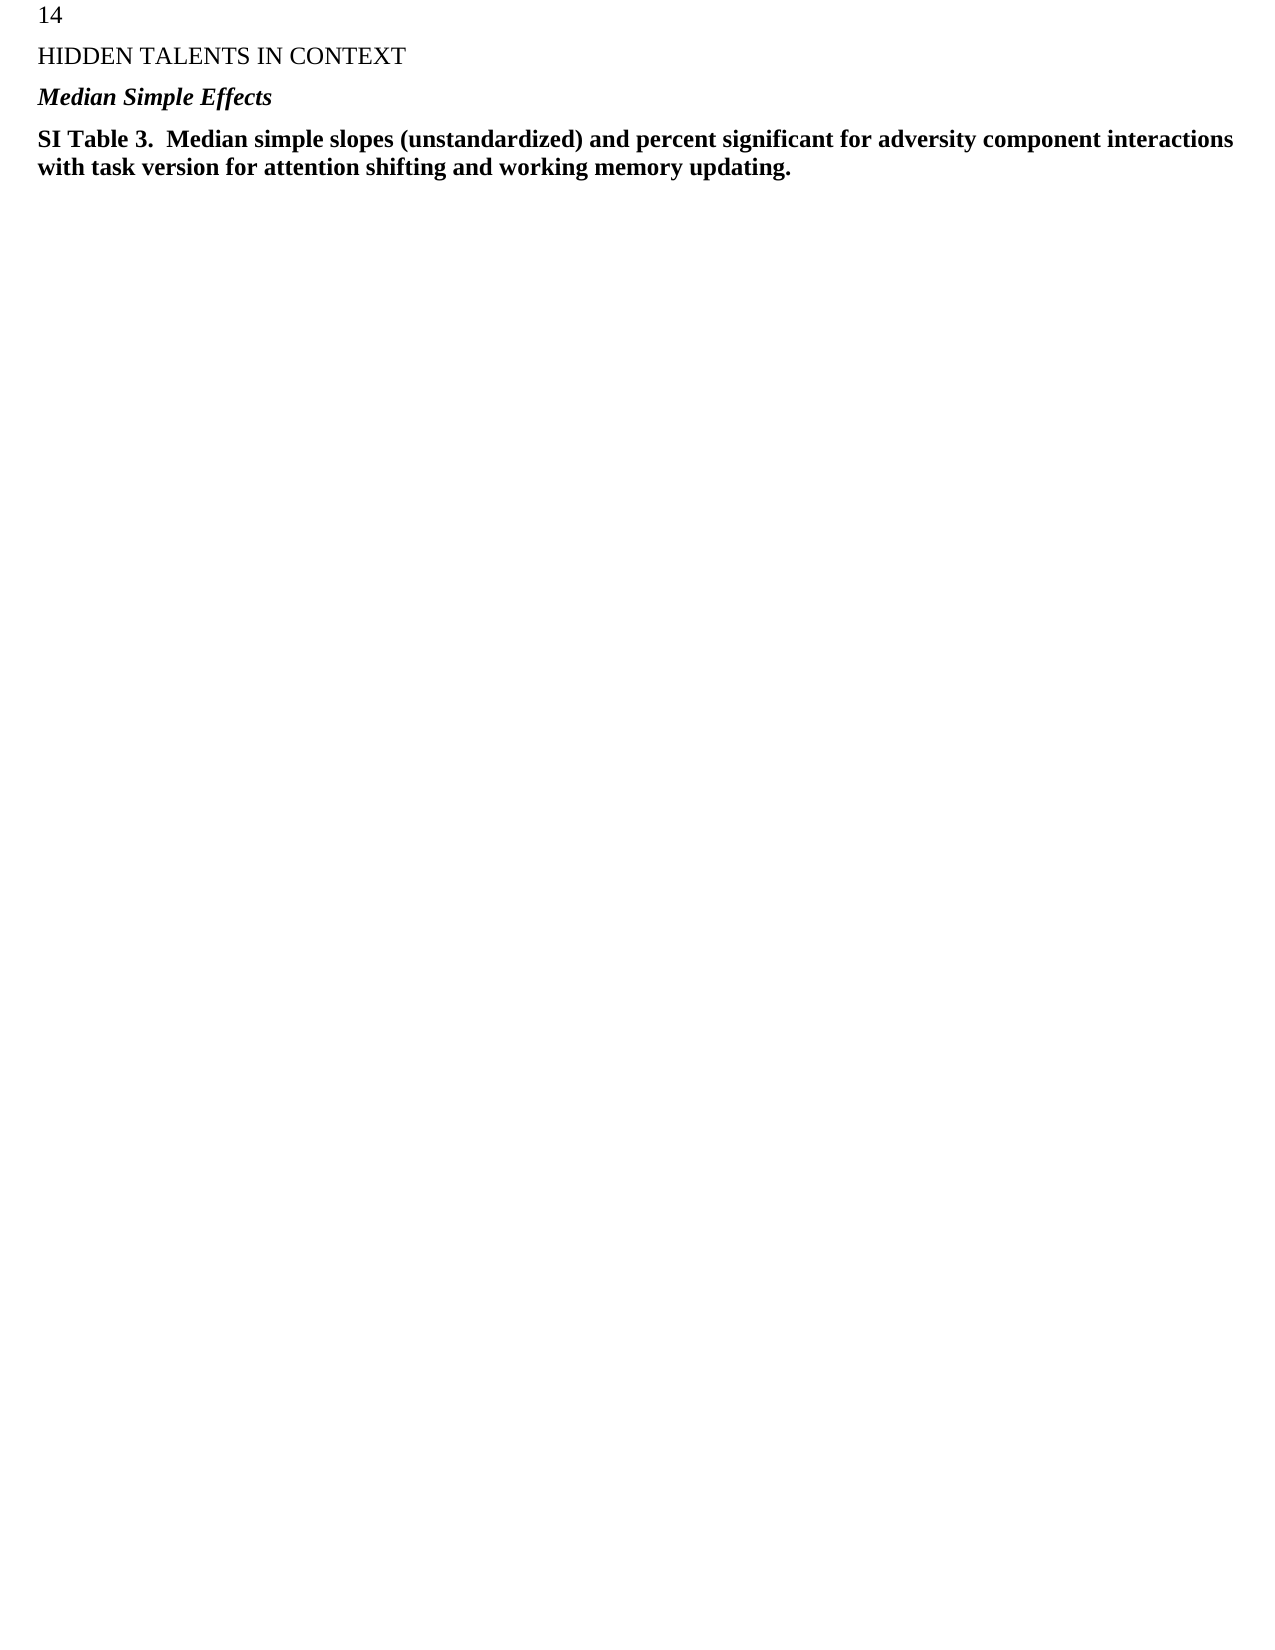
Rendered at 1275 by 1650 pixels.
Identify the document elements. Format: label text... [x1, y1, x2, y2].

subtitle Median Simple Effects [37, 82, 1237, 111]
text SI Table . Median simple slopes (unstandardized) and percent significant for adversity component interactions with task version for attention shifting and working memory updating. [37, 124, 1237, 181]
